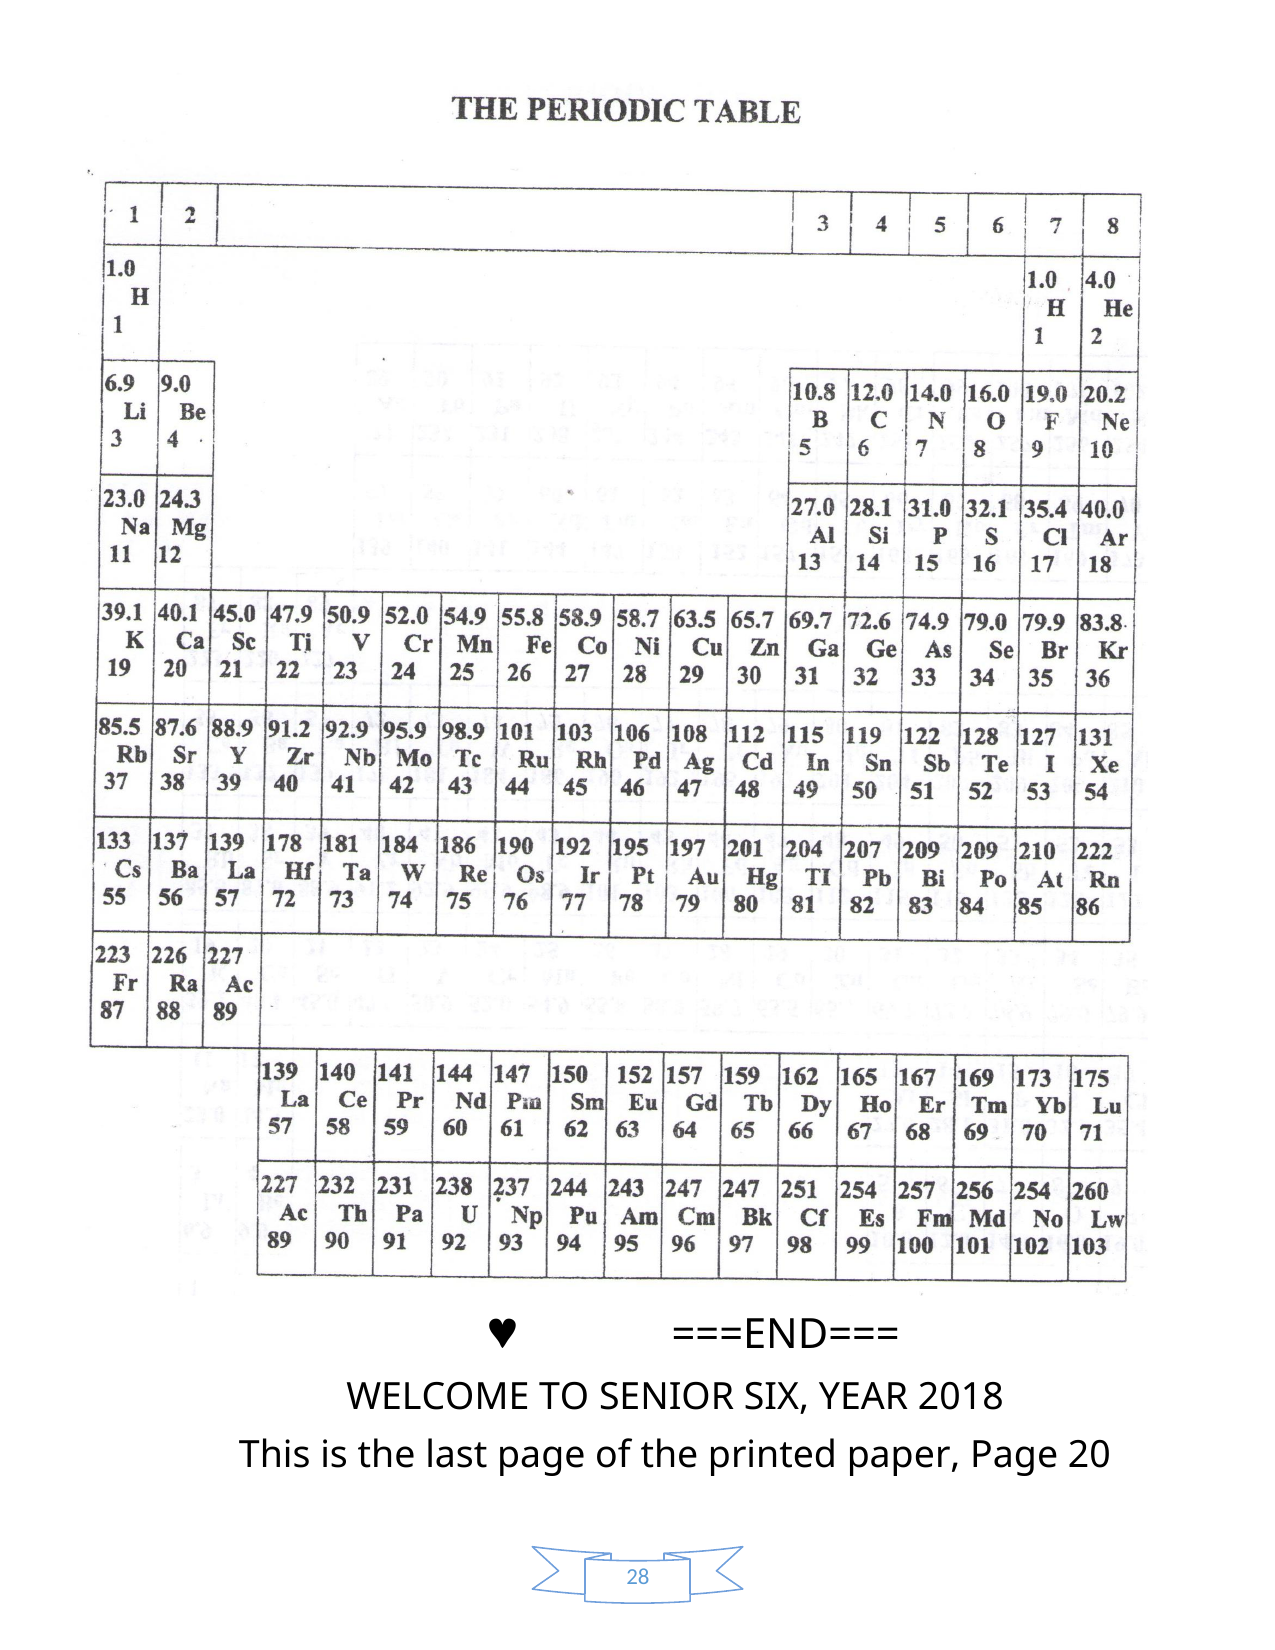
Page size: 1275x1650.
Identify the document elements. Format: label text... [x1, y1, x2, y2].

list This is the last page of the printed paper, Page 20 [225, 1428, 1125, 1479]
list ===END=== [262, 1296, 1125, 1361]
picture [78, 70, 1148, 1296]
list WELCOME TO SENIOR SIX, YEAR 2018 [225, 1369, 1125, 1420]
